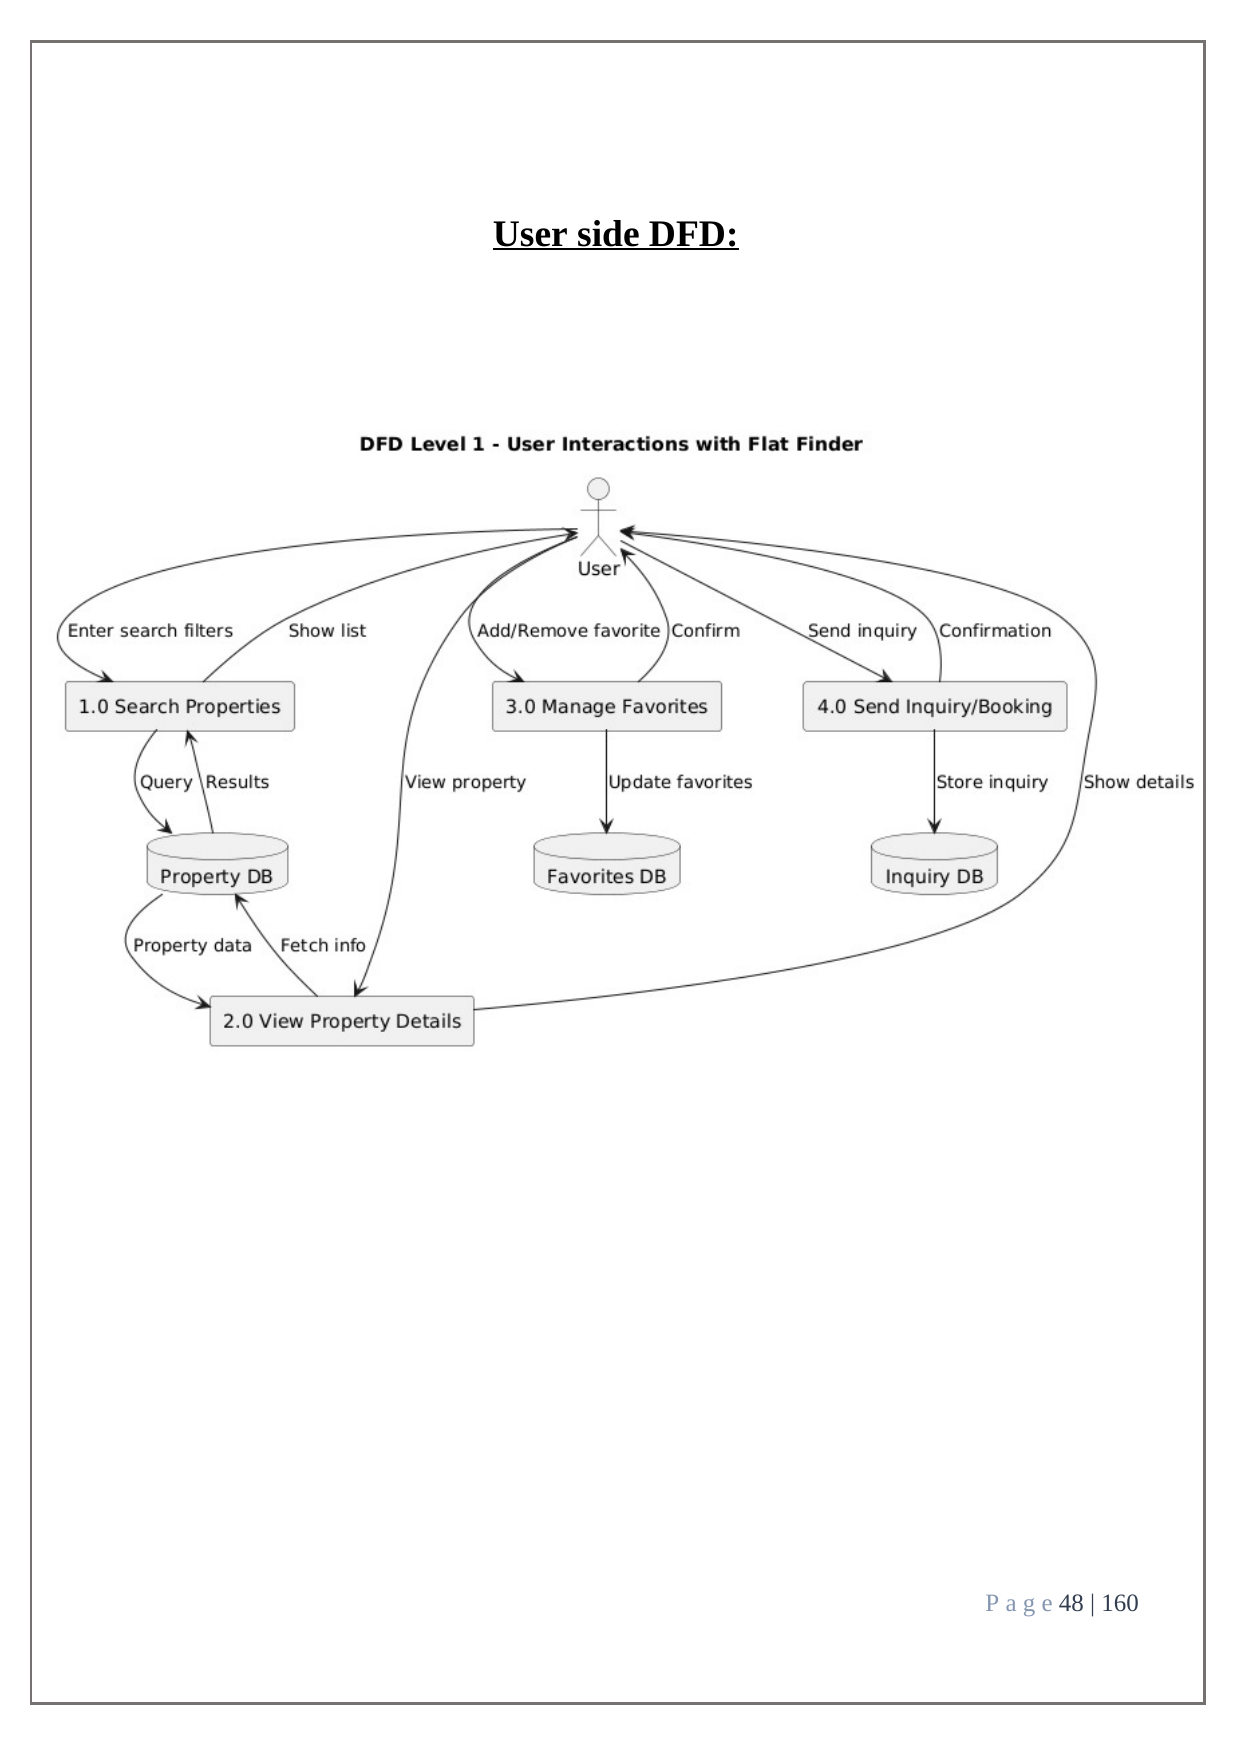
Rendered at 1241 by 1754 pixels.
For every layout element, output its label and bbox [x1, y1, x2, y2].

picture [37, 420, 1203, 1052]
